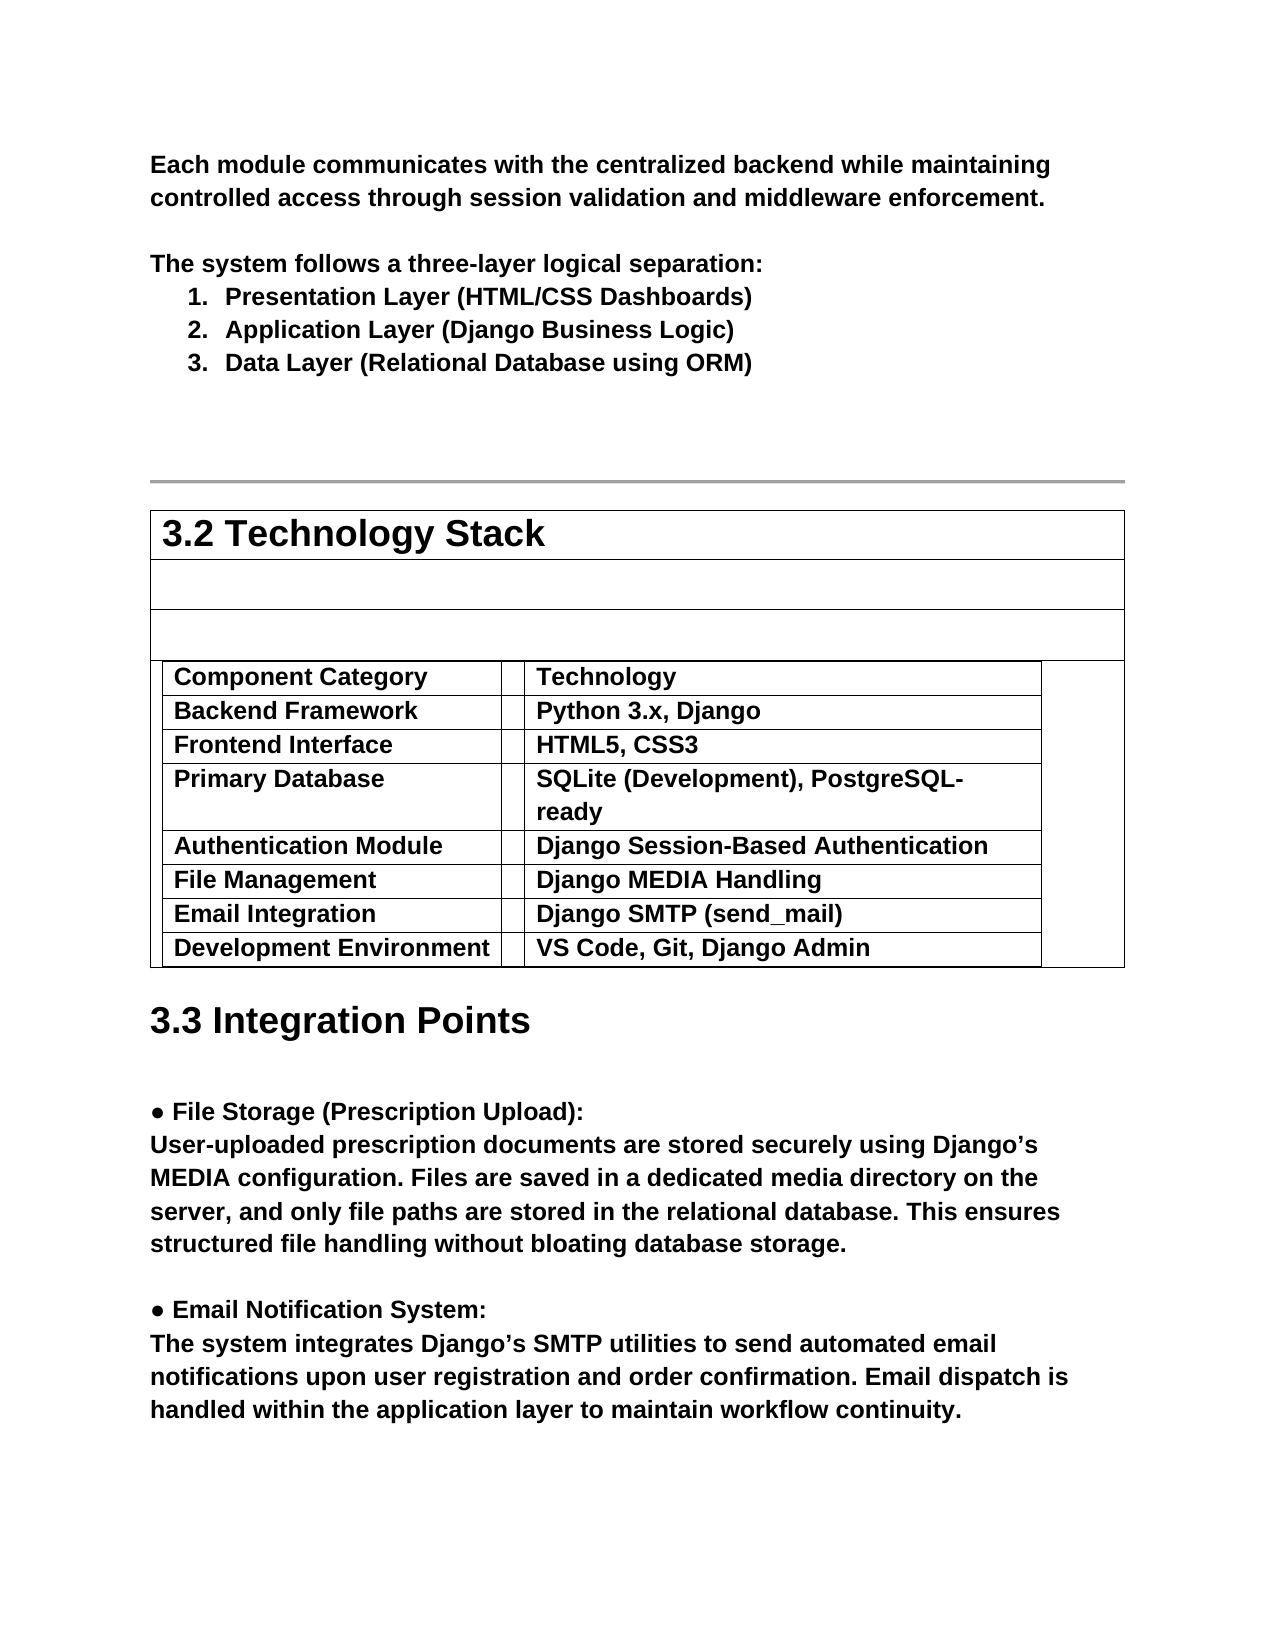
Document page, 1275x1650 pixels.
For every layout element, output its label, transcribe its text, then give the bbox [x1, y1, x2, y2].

table_cell [525, 899, 1041, 932]
table_cell [502, 831, 524, 864]
table_cell [525, 865, 1041, 898]
table_cell [502, 696, 524, 729]
table_cell [525, 831, 1041, 864]
table_cell [151, 661, 162, 967]
table_header 3.2 Technology Stack [151, 511, 1124, 558]
table_cell [502, 899, 524, 932]
list Presentation Layer (HTML/CSS Dashboards) [187, 282, 1125, 311]
text The system follows a three-layer logical separation: [150, 249, 1125, 278]
table_cell [525, 730, 1041, 763]
text ● Email Notification System: The system integrates Django’s SMTP utilities to send automated email notifications upon user registration and order confirmation. Email dispatch is handled within the application layer to maintain workflow continuity. [150, 1296, 1125, 1423]
table_cell [502, 865, 524, 898]
table_cell [1042, 661, 1124, 967]
table_cell [525, 933, 1041, 966]
text ● File Storage (Prescription Upload): User-uploaded prescription documents are stored securely using Django’s MEDIA configuration. Files are saved in a dedicated media directory on the server, and only file paths are stored in the relational database. This ensures structured file handling without bloating database storage. [150, 1097, 1125, 1258]
table_cell [163, 865, 501, 898]
table_cell [525, 662, 1041, 695]
table_cell [502, 933, 524, 966]
text Each module communicates with the centralized backend while maintaining controlled access through session validation and middleware enforcement. [150, 150, 1125, 212]
list Data Layer (Relational Database using ORM) [187, 348, 1125, 377]
table_cell [163, 831, 501, 864]
table_cell [163, 696, 501, 729]
table_cell [163, 764, 501, 830]
table_cell [502, 764, 524, 830]
table_cell [151, 560, 1124, 609]
table_cell [163, 933, 501, 966]
list Application Layer (Django Business Logic) [187, 315, 1125, 344]
table_cell [502, 730, 524, 763]
table_cell [163, 662, 501, 695]
table_cell [163, 899, 501, 932]
text 3.3 Integration Points [150, 998, 1125, 1041]
table_cell [163, 730, 501, 763]
table_cell [502, 662, 524, 695]
table_cell [525, 696, 1041, 729]
table_cell [151, 610, 1124, 660]
table_cell [525, 764, 1041, 830]
